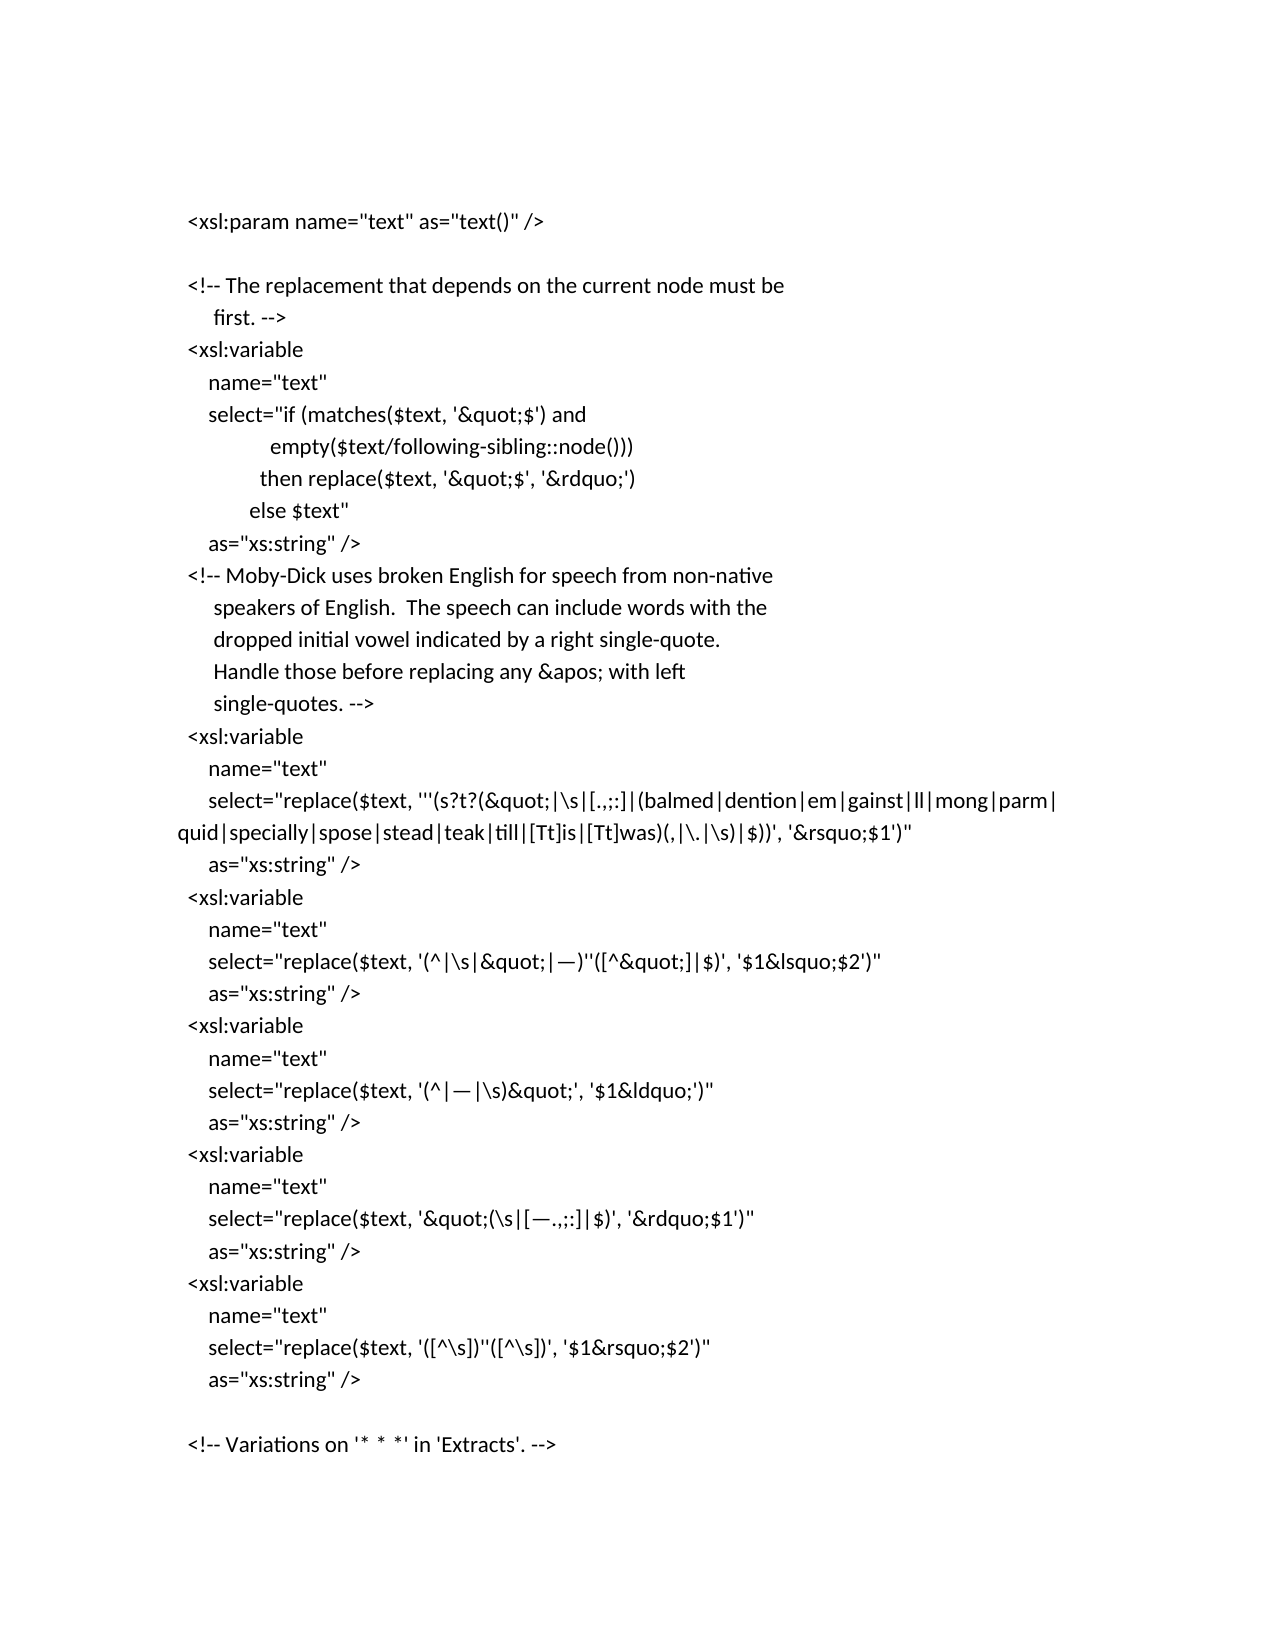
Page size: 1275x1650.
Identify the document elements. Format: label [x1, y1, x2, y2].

text [177, 207, 1098, 1458]
